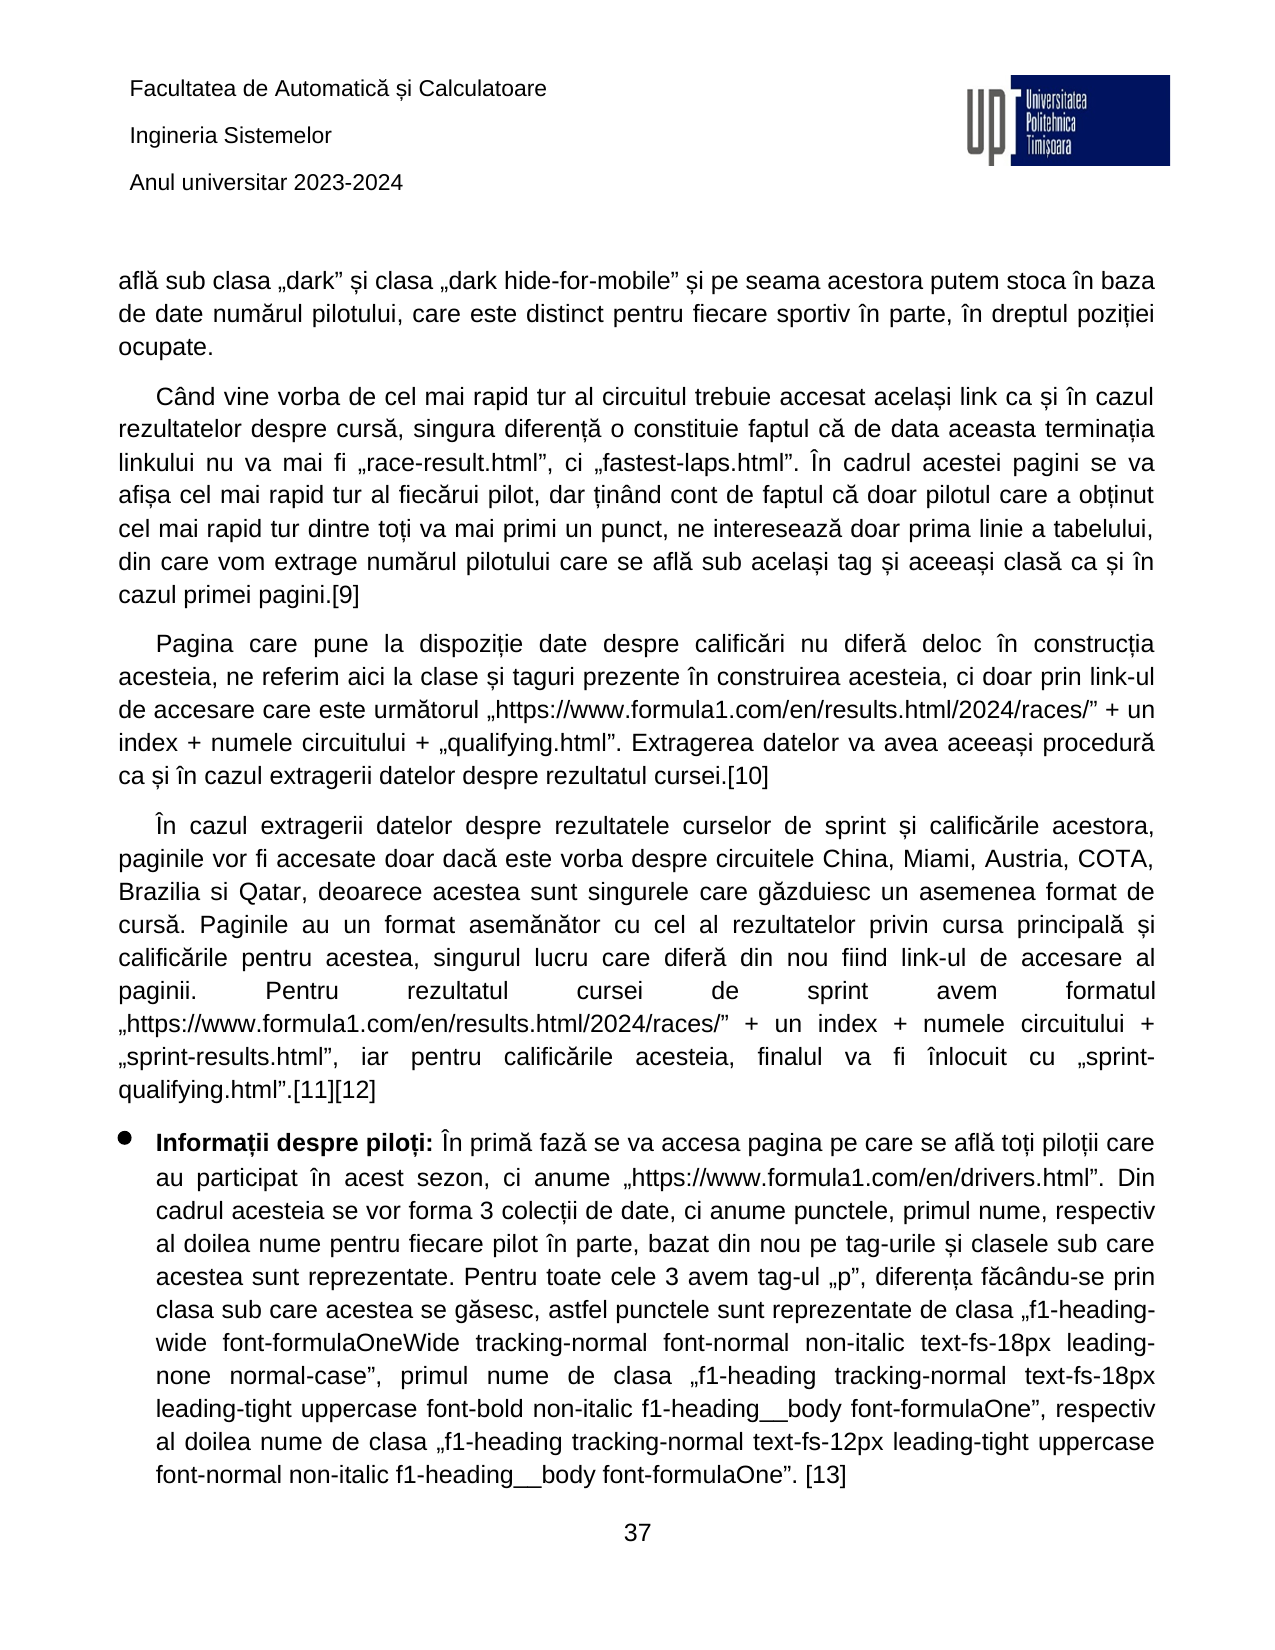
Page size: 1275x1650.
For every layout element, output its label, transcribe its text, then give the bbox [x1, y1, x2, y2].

text Pagina care pune la dispoziție date despre calificări nu diferă deloc în construcția acesteia, ne referim aici la clase și taguri prezente în construirea acesteia, ci doar prin link-ul de accesare care este următorul „https://www.formula1.com/en/results.html/2024/races/” + un index + numele circuitului + „qualifying.html”. Extragerea datelor va avea aceeași procedură ca și în cazul extragerii datelor despre rezultatul cursei.[10] [118, 629, 1157, 790]
picture [967, 75, 1171, 166]
text Când vine vorba de cel mai rapid tur al circuitul trebuie accesat același link ca și în cazul rezultatelor despre cursă, singura diferență o constituie faptul că de data aceasta terminația linkului nu va mai fi „race-result.html”, ci „fastest-laps.html”. În cadrul acestei pagini se va afișa cel mai rapid tur al fiecărui pilot, dar ținând cont de faptul că doar pilotul care a obținut cel mai rapid tur dintre toți va mai primi un punct, ne interesează doar prima linie a tabelului, din care vom extrage numărul pilotului care se află sub același tag și aceeași clasă ca și în cazul primei pagini.[9] [118, 381, 1157, 608]
list Informații despre piloți: În primă fază se va accesa pagina pe care se află toți piloții care au participat în acest sezon, ci anume „https://www.formula1.com/en/drivers.html”. Din cadrul acesteia se vor forma 3 colecții de date, ci anume punctele, primul nume, respectiv al doilea nume pentru fiecare pilot în parte, bazat din nou pe tag-urile și clasele sub care acestea sunt reprezentate. Pentru toate cele 3 avem tag-ul „p”, diferența făcându-se prin clasa sub care acestea se găsesc, astfel punctele sunt reprezentate de clasa „f1-heading-wide font-formulaOneWide tracking-normal font-normal non-italic text-fs-18px leading-none normal-case”, primul nume de clasa „f1-heading tracking-normal text-fs-18px leading-tight uppercase font-bold non-italic f1-heading__body font-formulaOne”, respectiv al doilea nume de clasa „f1-heading tracking-normal text-fs-12px leading-tight uppercase font-normal non-italic f1-heading__body font-formulaOne”. [13] [118, 1125, 1157, 1489]
text În cazul extragerii datelor despre rezultatele curselor de sprint și calificările acestora, paginile vor fi accesate doar dacă este vorba despre circuitele China, Miami, Austria, COTA, Brazilia si Qatar, deoarece acestea sunt singurele care găzduiesc un asemenea format de cursă. Paginile au un format asemănător cu cel al rezultatelor privin cursa principală și calificările pentru acestea, singurul lucru care diferă din nou fiind link-ul de accesare al paginii. Pentru rezultatul cursei de sprint avem formatul „https://www.formula1.com/en/results.html/2024/races/” + un index + numele circuitului + „sprint-results.html”, iar pentru calificările acesteia, finalul va fi înlocuit cu „sprint-qualifying.html”.[11][12] [118, 811, 1157, 1104]
